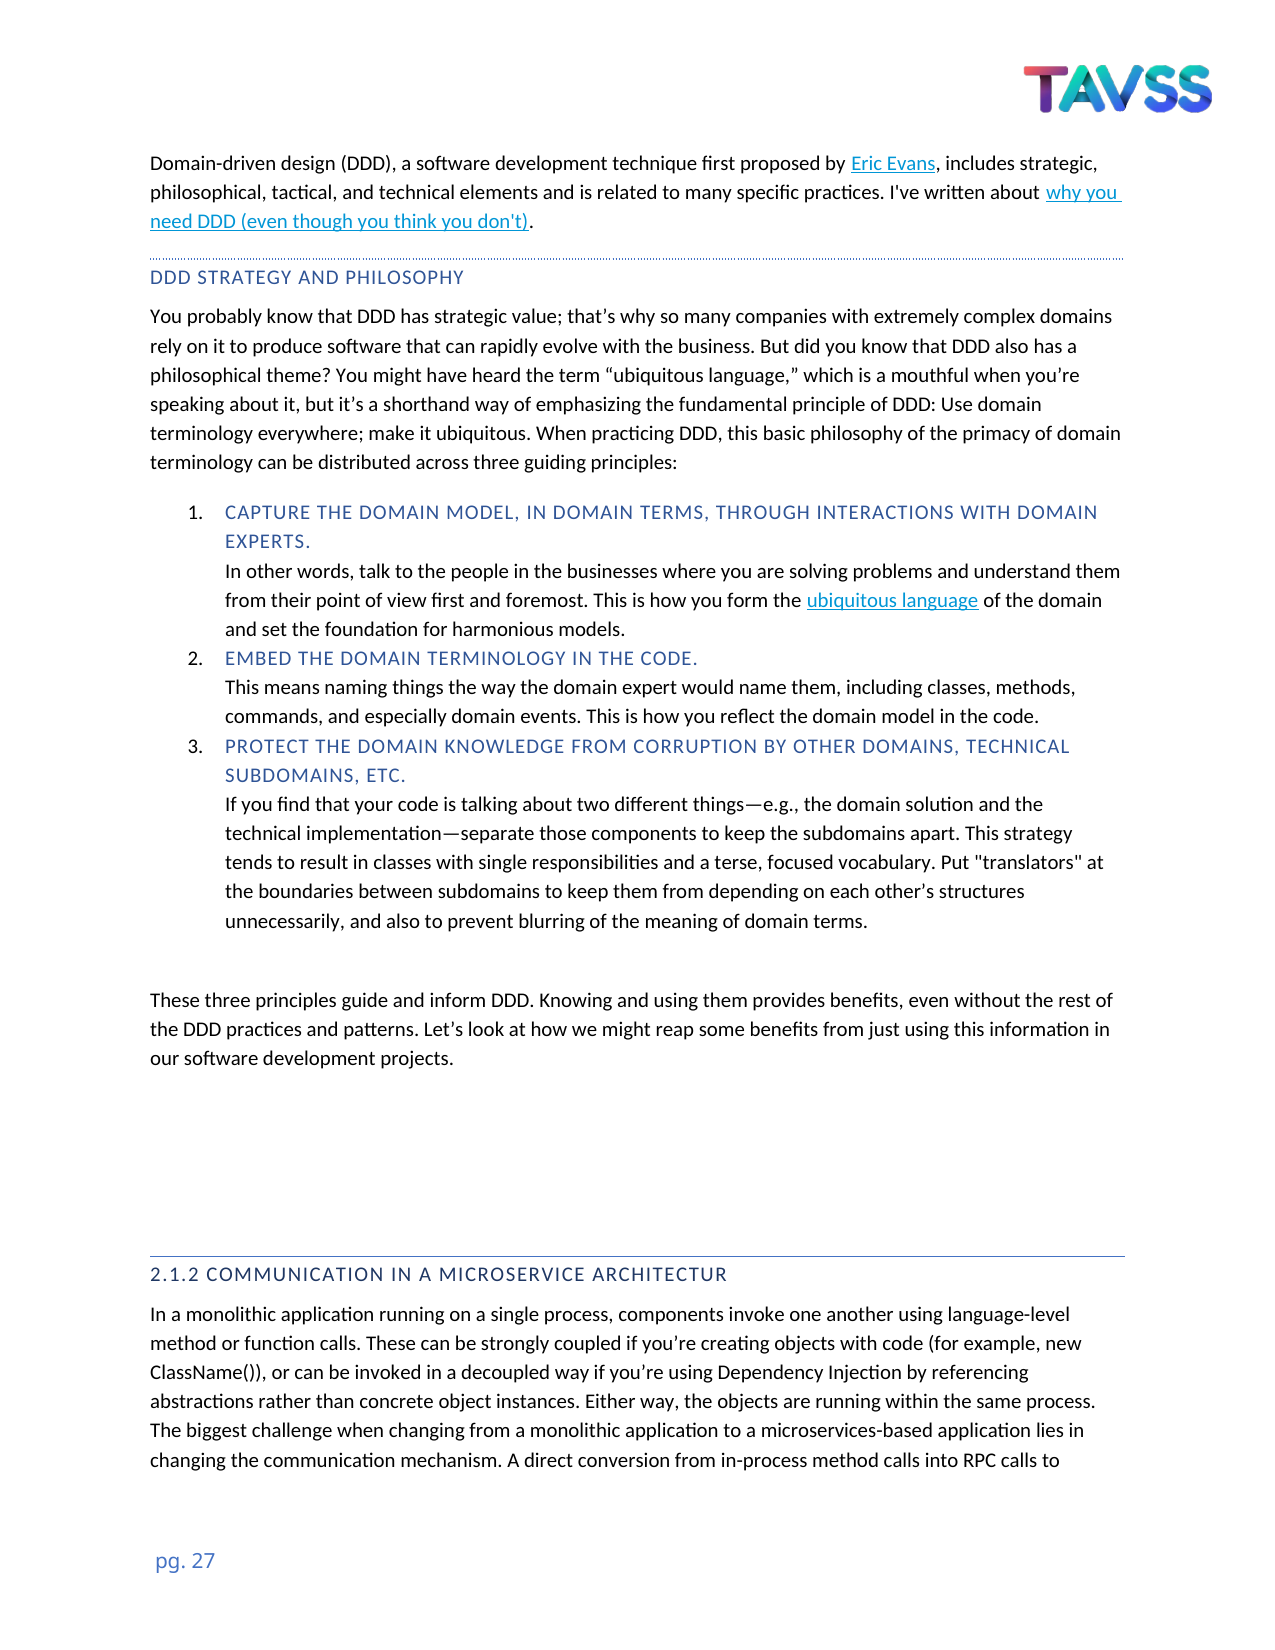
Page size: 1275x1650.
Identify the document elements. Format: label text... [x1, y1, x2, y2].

text You probably know that DDD has strategic value; that’s why so many companies with extremely complex domains rely on it to produce software that can rapidly evolve with the business. But did you know that DDD also has a philosophical theme? You might have heard the term “ubiquitous language,” which is a mouthful when you’re speaking about it, but it’s a shorthand way of emphasizing the fundamental principle of DDD: Use domain terminology everywhere; make it ubiquitous. When practicing DDD, this basic philosophy of the primacy of domain terminology can be distributed across three guiding principles: [150, 304, 1125, 475]
text These three principles guide and inform DDD. Knowing and using them provides benefits, even without the rest of the DDD practices and patterns. Let’s look at how we might reap some benefits from just using this information in our software development projects. [150, 987, 1125, 1071]
list Protect the domain knowledge from corruption by other domains, technical subdomains, etc. [187, 733, 1125, 787]
list Capture the domain model, in domain terms, through interactions with domain experts. [187, 499, 1125, 554]
list If you find that your code is talking about two different things—e.g., the domain solution and the technical implementation—separate those components to keep the subdomains apart. This strategy tends to result in classes with single responsibilities and a terse, focused vocabulary. Put "translators" at the boundaries between subdomains to keep them from depending on each other’s structures unnecessarily, and also to prevent blurring of the meaning of domain terms. [225, 791, 1125, 933]
list Embed the domain terminology in the code. [187, 645, 1125, 671]
subtitle 2.1.2 Communication in a microservice architectur [150, 1257, 1125, 1287]
text Domain-driven design (DDD), a software development technique first proposed by Eric Evans, includes strategic, philosophical, tactical, and technical elements and is related to many specific practices. I've written about why you need DDD (even though you think you don't). [150, 150, 1125, 234]
list In other words, talk to the people in the businesses where you are solving problems and understand them from their point of view first and foremost. This is how you form the ubiquitous language of the domain and set the foundation for harmonious models. [225, 558, 1125, 642]
list This means naming things the way the domain expert would name them, including classes, methods, commands, and especially domain events. This is how you reflect the domain model in the code. [225, 674, 1125, 729]
picture [1002, 41, 1236, 135]
subtitle DDD strategy and philosophy [150, 258, 1125, 289]
